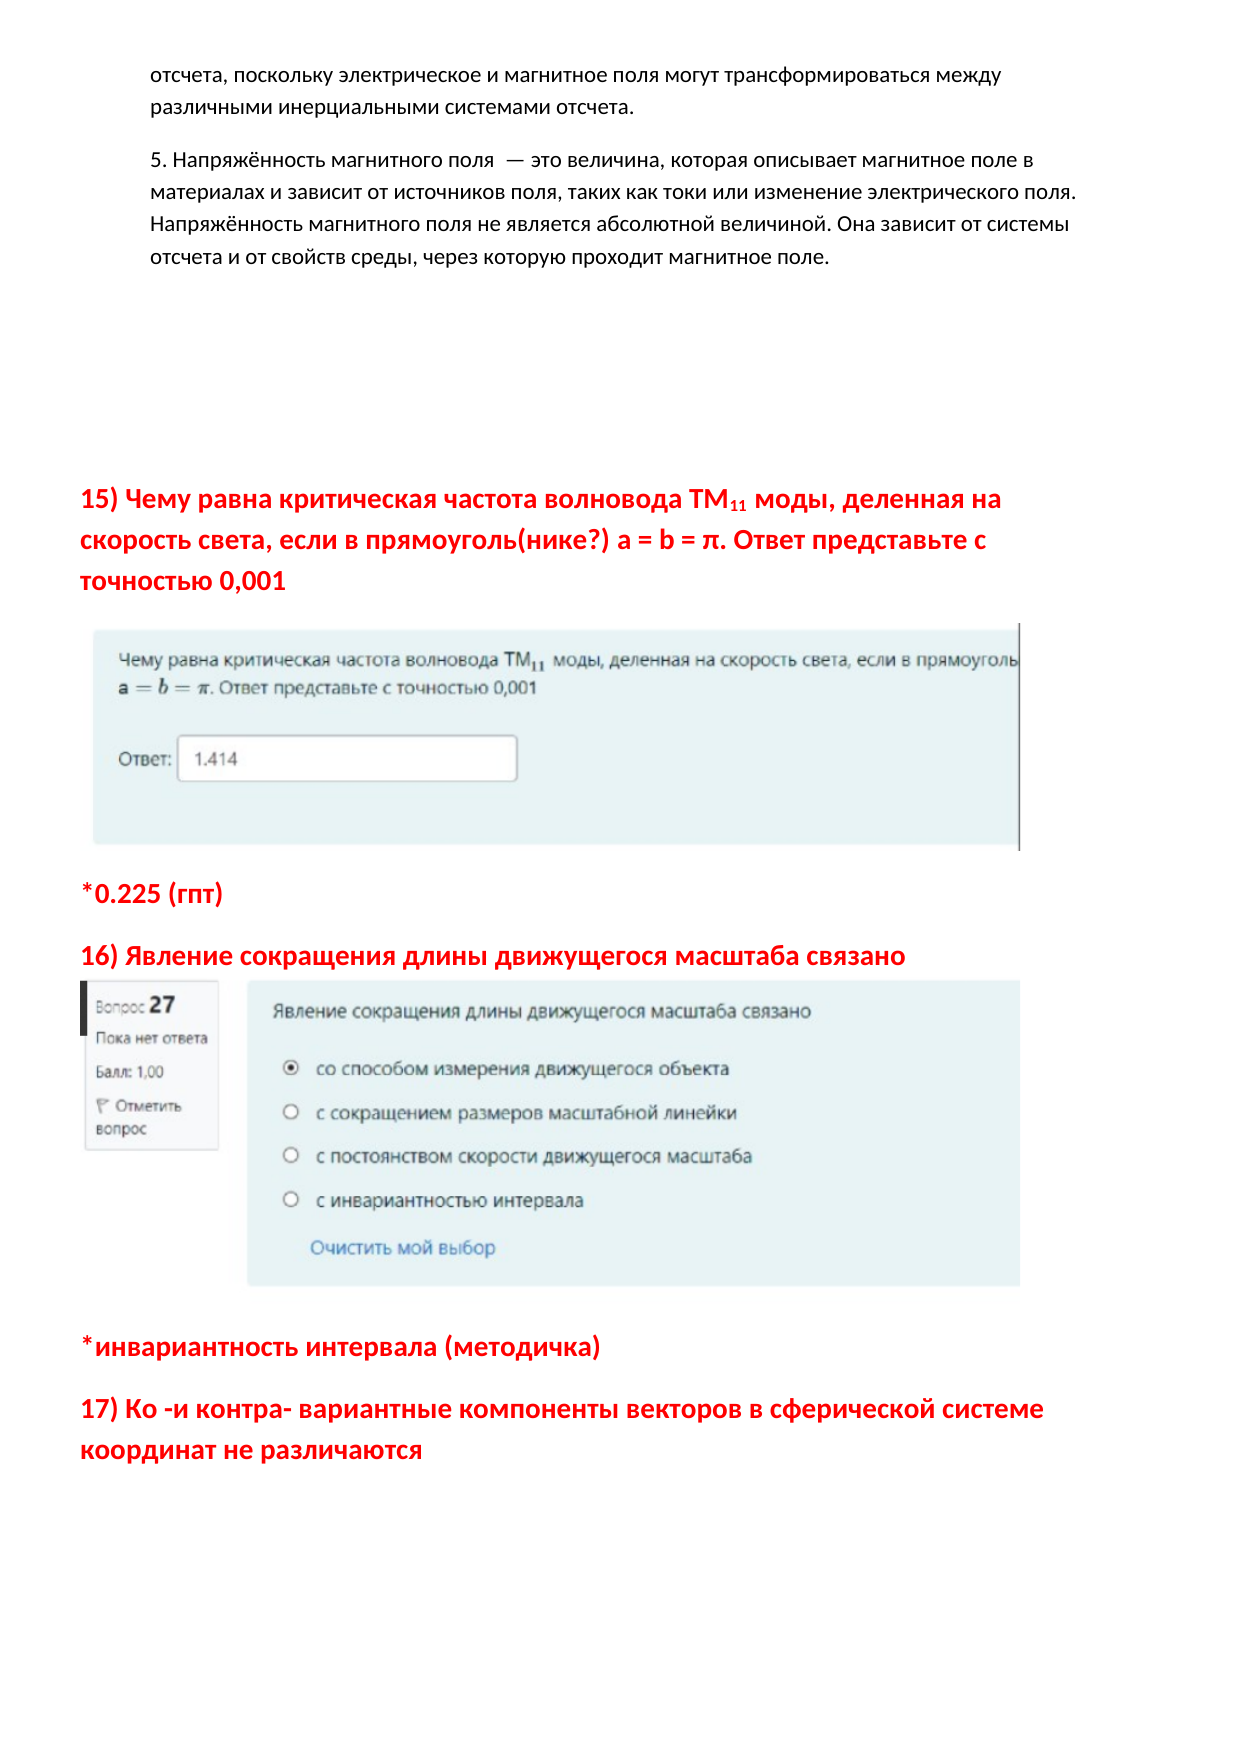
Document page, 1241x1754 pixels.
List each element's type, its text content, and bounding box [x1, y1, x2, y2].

picture [80, 623, 1021, 851]
text *инвариантность интервала (методичка) [80, 1328, 1090, 1364]
text 15) Чему равна критическая частота волновода ТМ11 моды, деленная на скорость света, если в прямоуголь(нике?) a = b = π. Ответ представьте с точностью 0,001 [80, 480, 1090, 598]
text 5. Напряжённость магнитного поля — это величина, которая описывает магнитное поле в материалах и зависит от источников поля, таких как токи или изменение электрического поля. Напряжённость магнитного поля не является абсолютной величиной. Она зависит от системы отсчета и от свойств среды, через которую проходит магнитное поле. [150, 145, 1090, 270]
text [150, 60, 1090, 120]
picture [80, 977, 1021, 1304]
text *0.225 (гпт) [80, 875, 1090, 911]
text 17) Ко -и контра- вариантные компоненты векторов в сферической системе координат не различаются [80, 1390, 1090, 1467]
